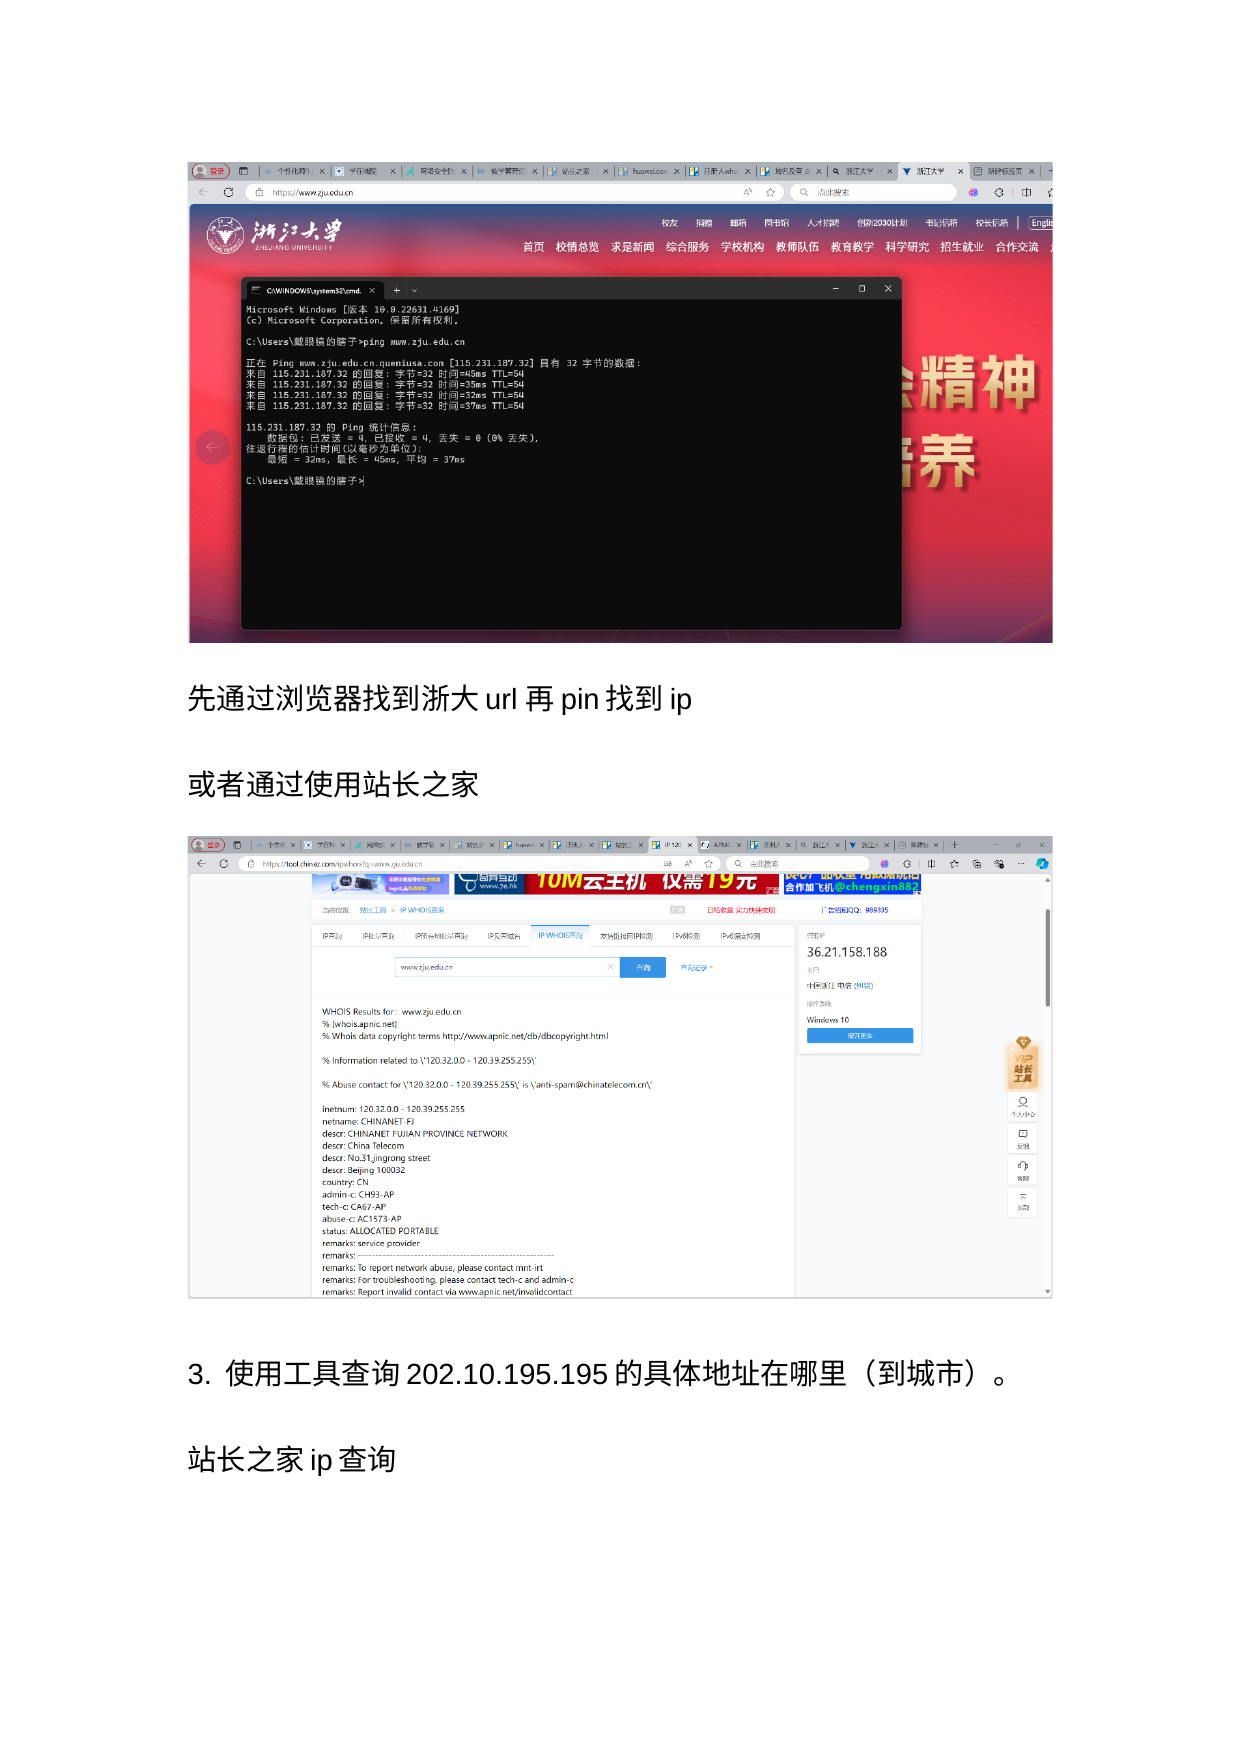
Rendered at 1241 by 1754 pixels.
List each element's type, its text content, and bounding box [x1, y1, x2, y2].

text 站长之家ip查询 [187, 1425, 1055, 1490]
list 使用工具查询202.10.195.195的具体地址在哪里（到城市）。 [187, 1339, 1055, 1404]
picture [187, 162, 1053, 643]
text 先通过浏览器找到浙大url 再pin找到ip [187, 664, 1055, 729]
text 或者通过使用站长之家 [187, 751, 1055, 816]
picture [187, 836, 1053, 1299]
